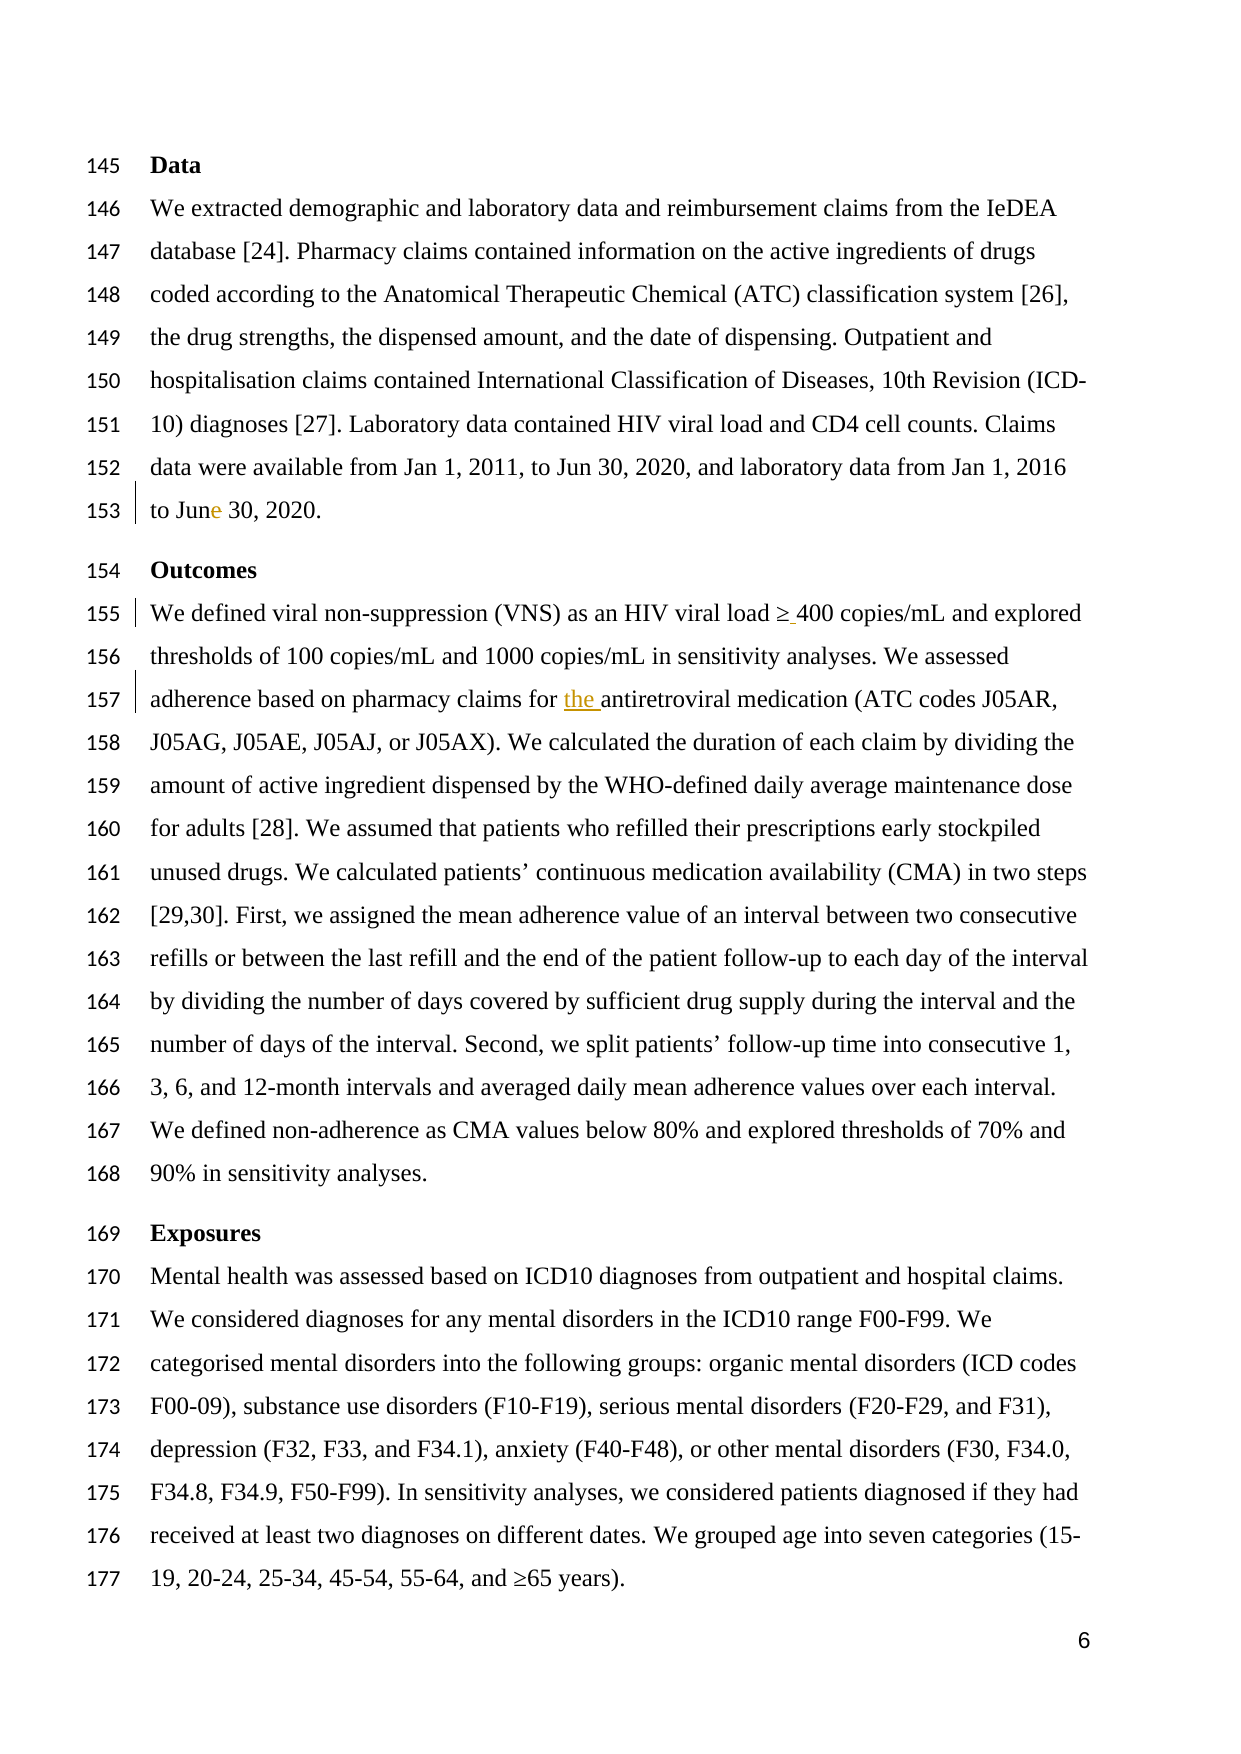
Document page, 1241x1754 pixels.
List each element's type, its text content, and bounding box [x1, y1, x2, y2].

text Mental health was assessed based on ICD10 diagnoses from outpatient and hospital claims. We considered diagnoses for any mental disorders in the ICD10 range F00-F99. We categorised mental disorders into the following groups: organic mental disorders (ICD codes F00-09), substance use disorders (F10-F19), serious mental disorders (F20-F29, and F31), depression (F32, F33, and F34.1), anxiety (F40-F48), or other mental disorders (F30, F34.0, F34.8, F34.9, F50-F99). In sensitivity analyses, we considered patients diagnosed if they had received at least two diagnoses on different dates. We grouped age into seven categories (15-19, 20-24, 25-34, 45-54, 55-64, and ≥65 years). [150, 1261, 1090, 1592]
subtitle Data [150, 150, 1090, 179]
text We extracted demographic and laboratory data and reimbursement claims from the IeDEA database [24]. Pharmacy claims contained information on the active ingredients of drugs coded according to the Anatomical Therapeutic Chemical (ATC) classification system [26], the drug strengths, the dispensed amount, and the date of dispensing. Outpatient and hospitalisation claims contained International Classification of Diseases, 10th Revision (ICD-10) diagnoses [27]. Laboratory data contained HIV viral load and CD4 cell counts. Claims data were available from Jan 1, 2011, to Jun 30, 2020, and laboratory data from Jan 1, 2016 to Jun 30, 2020. [150, 193, 1090, 524]
subtitle Outcomes [150, 555, 1090, 583]
text We defined viral non-suppression (VNS) as an HIV viral load ≥400 copies/mL and explored thresholds of 100 copies/mL and 1000 copies/mL in sensitivity analyses. We assessed adherence based on pharmacy claims for antiretroviral medication (ATC codes J05AR, J05AG, J05AE, J05AJ, or J05AX). We calculated the duration of each claim by dividing the amount of active ingredient dispensed by the WHO-defined daily average maintenance dose for adults [28]. We assumed that patients who refilled their prescriptions early stockpiled unused drugs. We calculated patients’ continuous medication availability (CMA) in two steps [29,30]. First, we assigned the mean adherence value of an interval between two consecutive refills or between the last refill and the end of the patient follow-up to each day of the interval by dividing the number of days covered by sufficient drug supply during the interval and the number of days of the interval. Second, we split patients’ follow-up time into consecutive 1, 3, 6, and 12-month intervals and averaged daily mean adherence values over each interval. We defined non-adherence as CMA values below 80% and explored thresholds of 70% and 90% in sensitivity analyses. [150, 598, 1090, 1187]
text Exposures [150, 1218, 1090, 1247]
